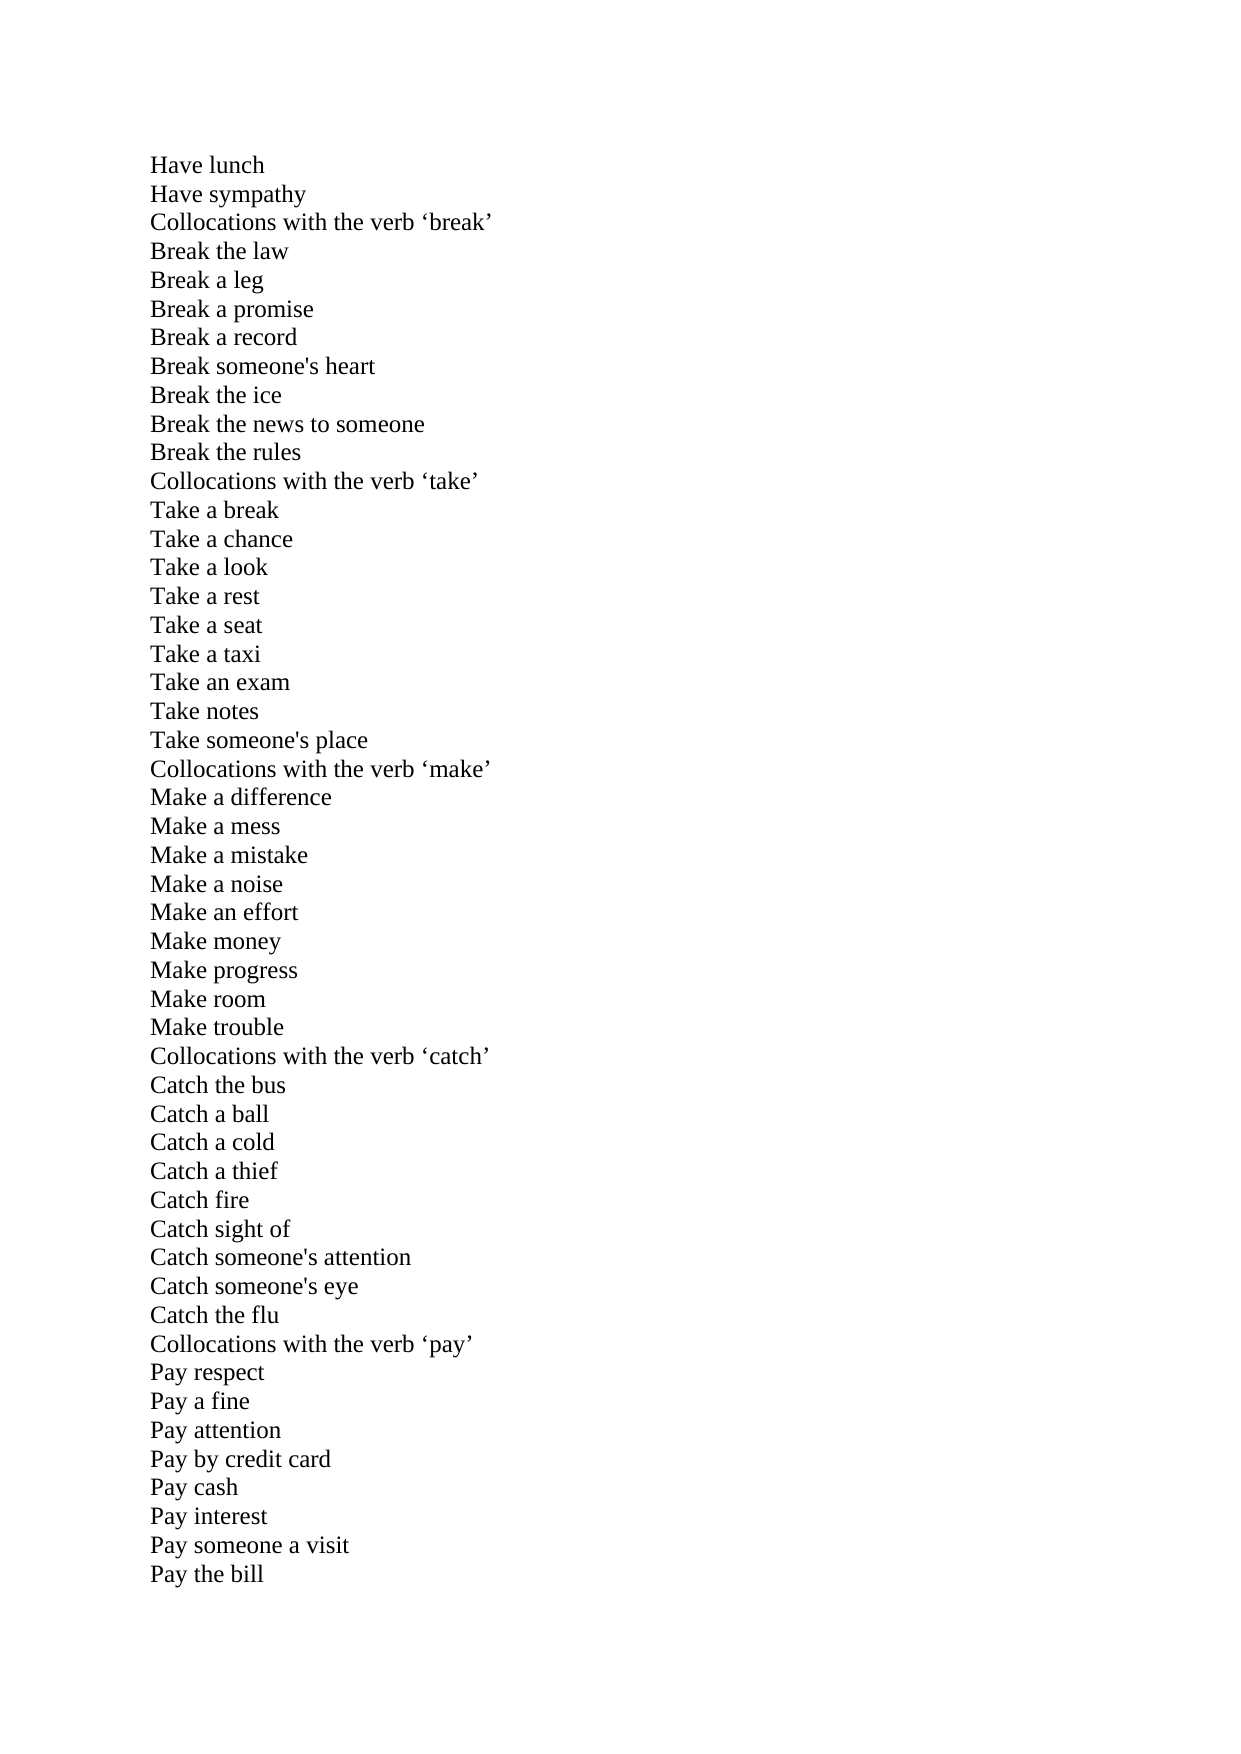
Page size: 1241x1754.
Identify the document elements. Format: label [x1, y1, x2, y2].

text [150, 150, 1090, 1587]
